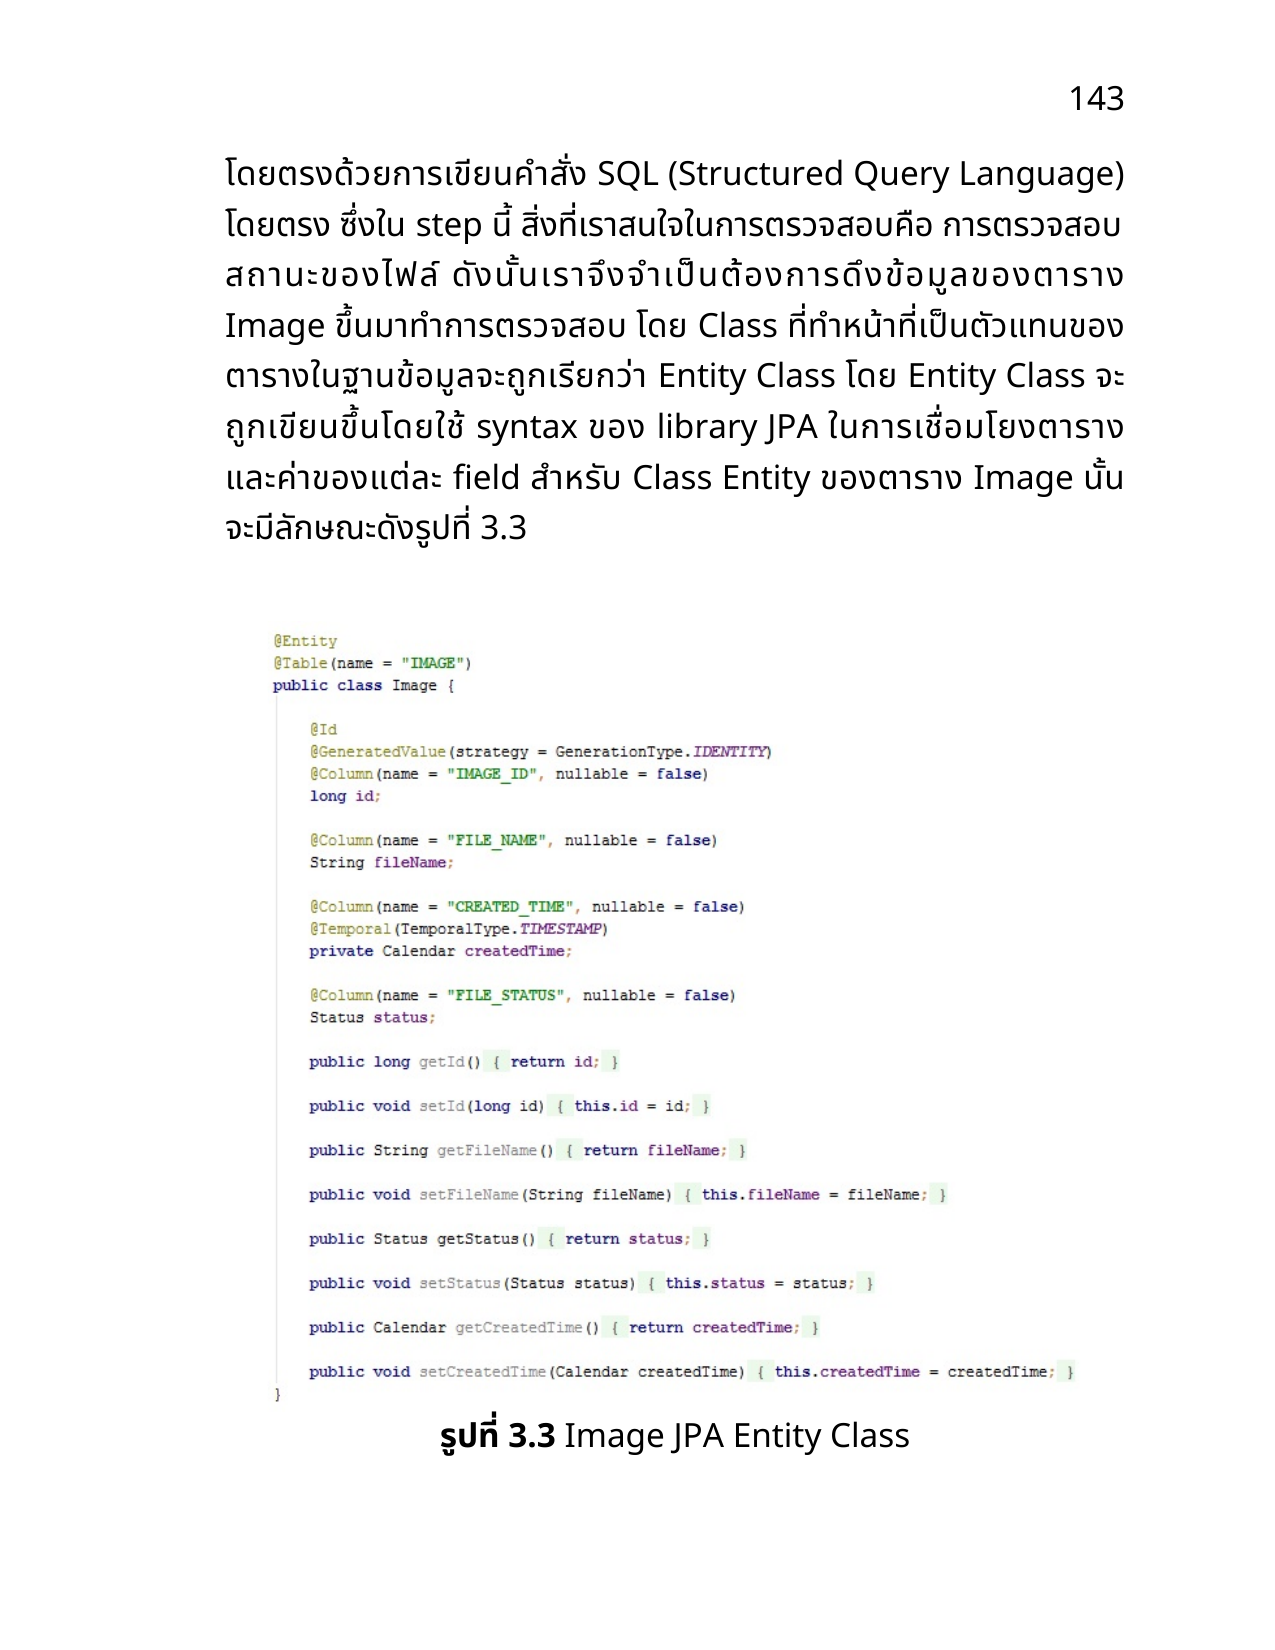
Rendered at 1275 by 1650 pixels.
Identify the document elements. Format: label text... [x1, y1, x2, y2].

text Image JPA Entity Class [225, 1411, 1125, 1462]
picture [267, 621, 1083, 1412]
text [225, 150, 1125, 555]
